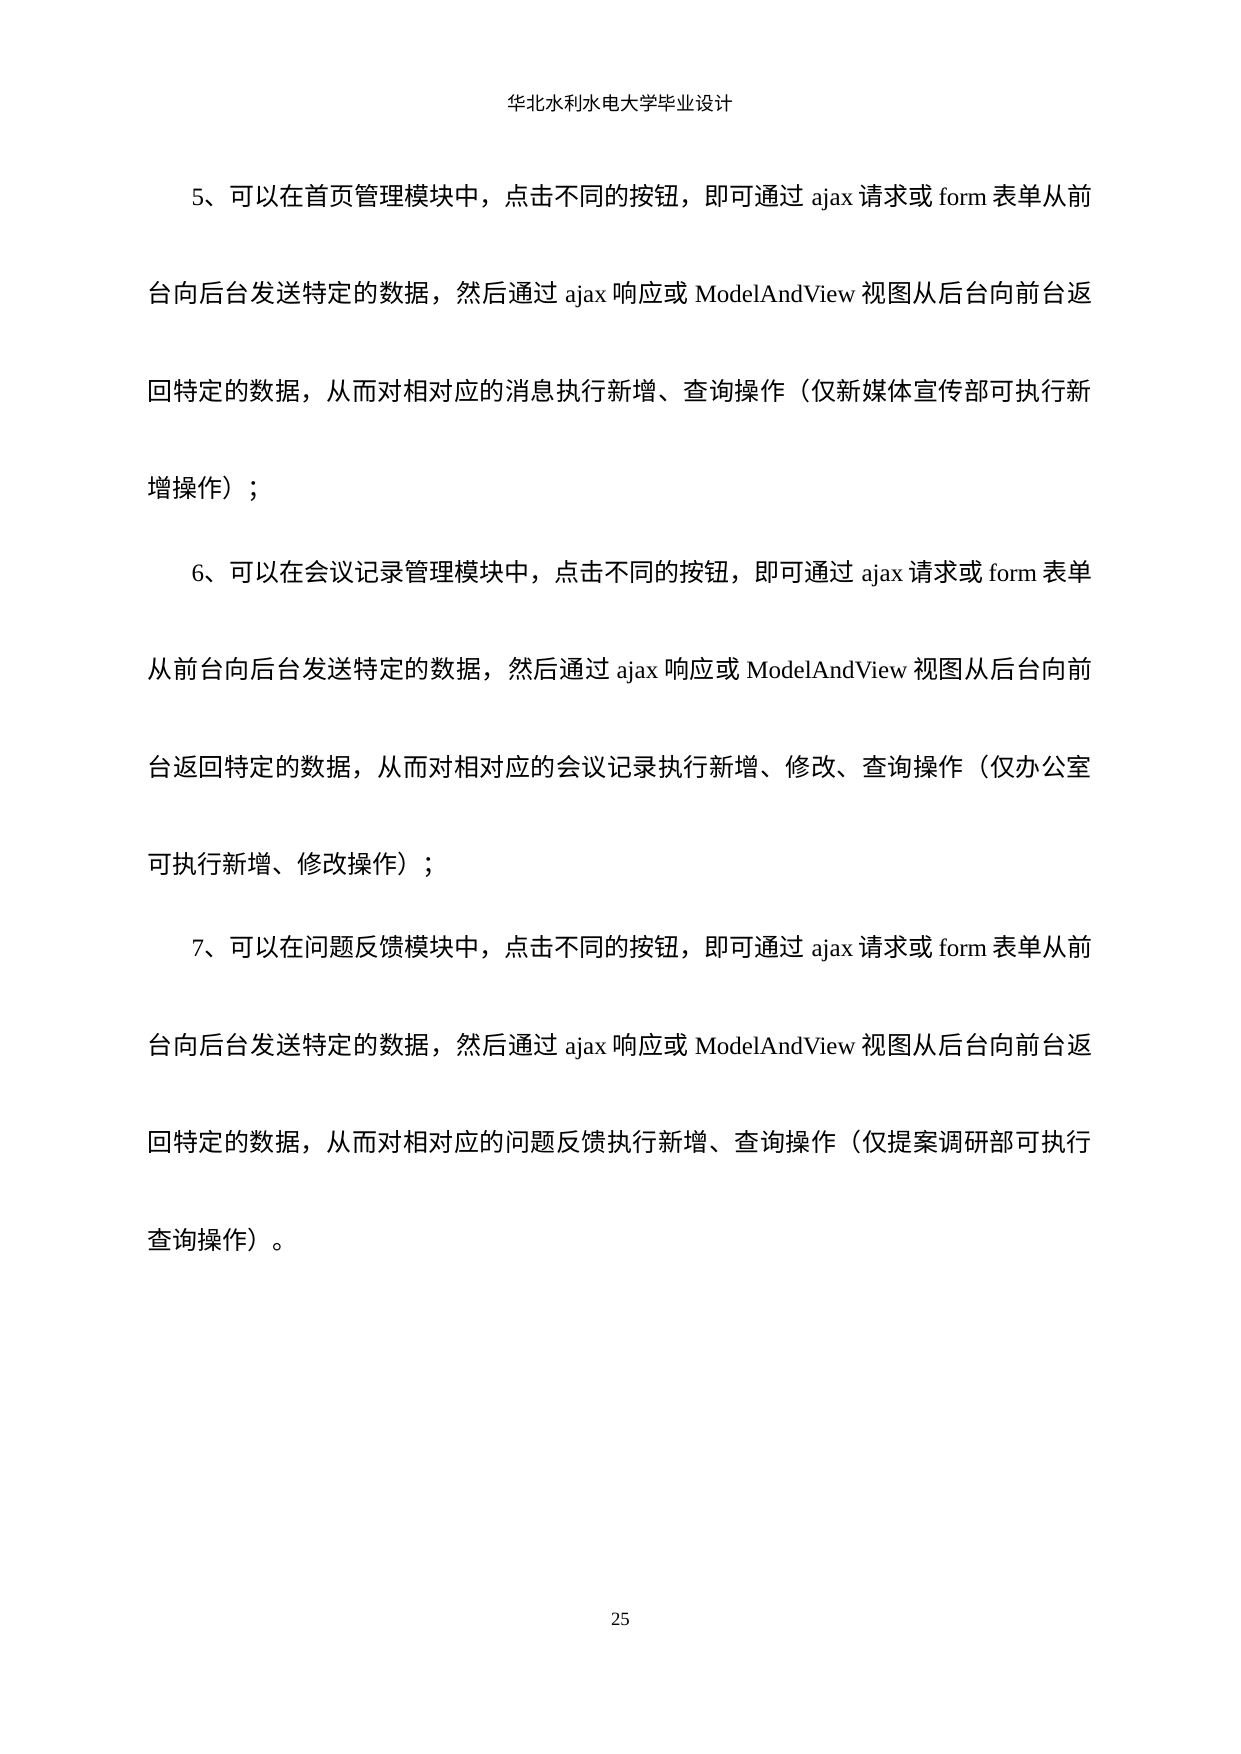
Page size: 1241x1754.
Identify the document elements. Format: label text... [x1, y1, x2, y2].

text 6、可以在会议记录管理模块中，点击不同的按钮，即可通过ajax请求或form表单从前台向后台发送特定的数据，然后通过ajax响应或ModelAndView视图从后台向前台返回特定的数据，从而对相对应的会议记录执行新增、修改、查询操作（仅办公室可执行新增、修改操作）； [148, 538, 1092, 895]
text 5、可以在首页管理模块中，点击不同的按钮，即可通过ajax请求或form表单从前台向后台发送特定的数据，然后通过ajax响应或ModelAndView视图从后台向前台返回特定的数据，从而对相对应的消息执行新增、查询操作（仅新媒体宣传部可执行新增操作）； [148, 162, 1092, 519]
text 7、可以在问题反馈模块中，点击不同的按钮，即可通过ajax请求或form表单从前台向后台发送特定的数据，然后通过ajax响应或ModelAndView视图从后台向前台返回特定的数据，从而对相对应的问题反馈执行新增、查询操作（仅提案调研部可执行查询操作）。 [148, 913, 1092, 1271]
